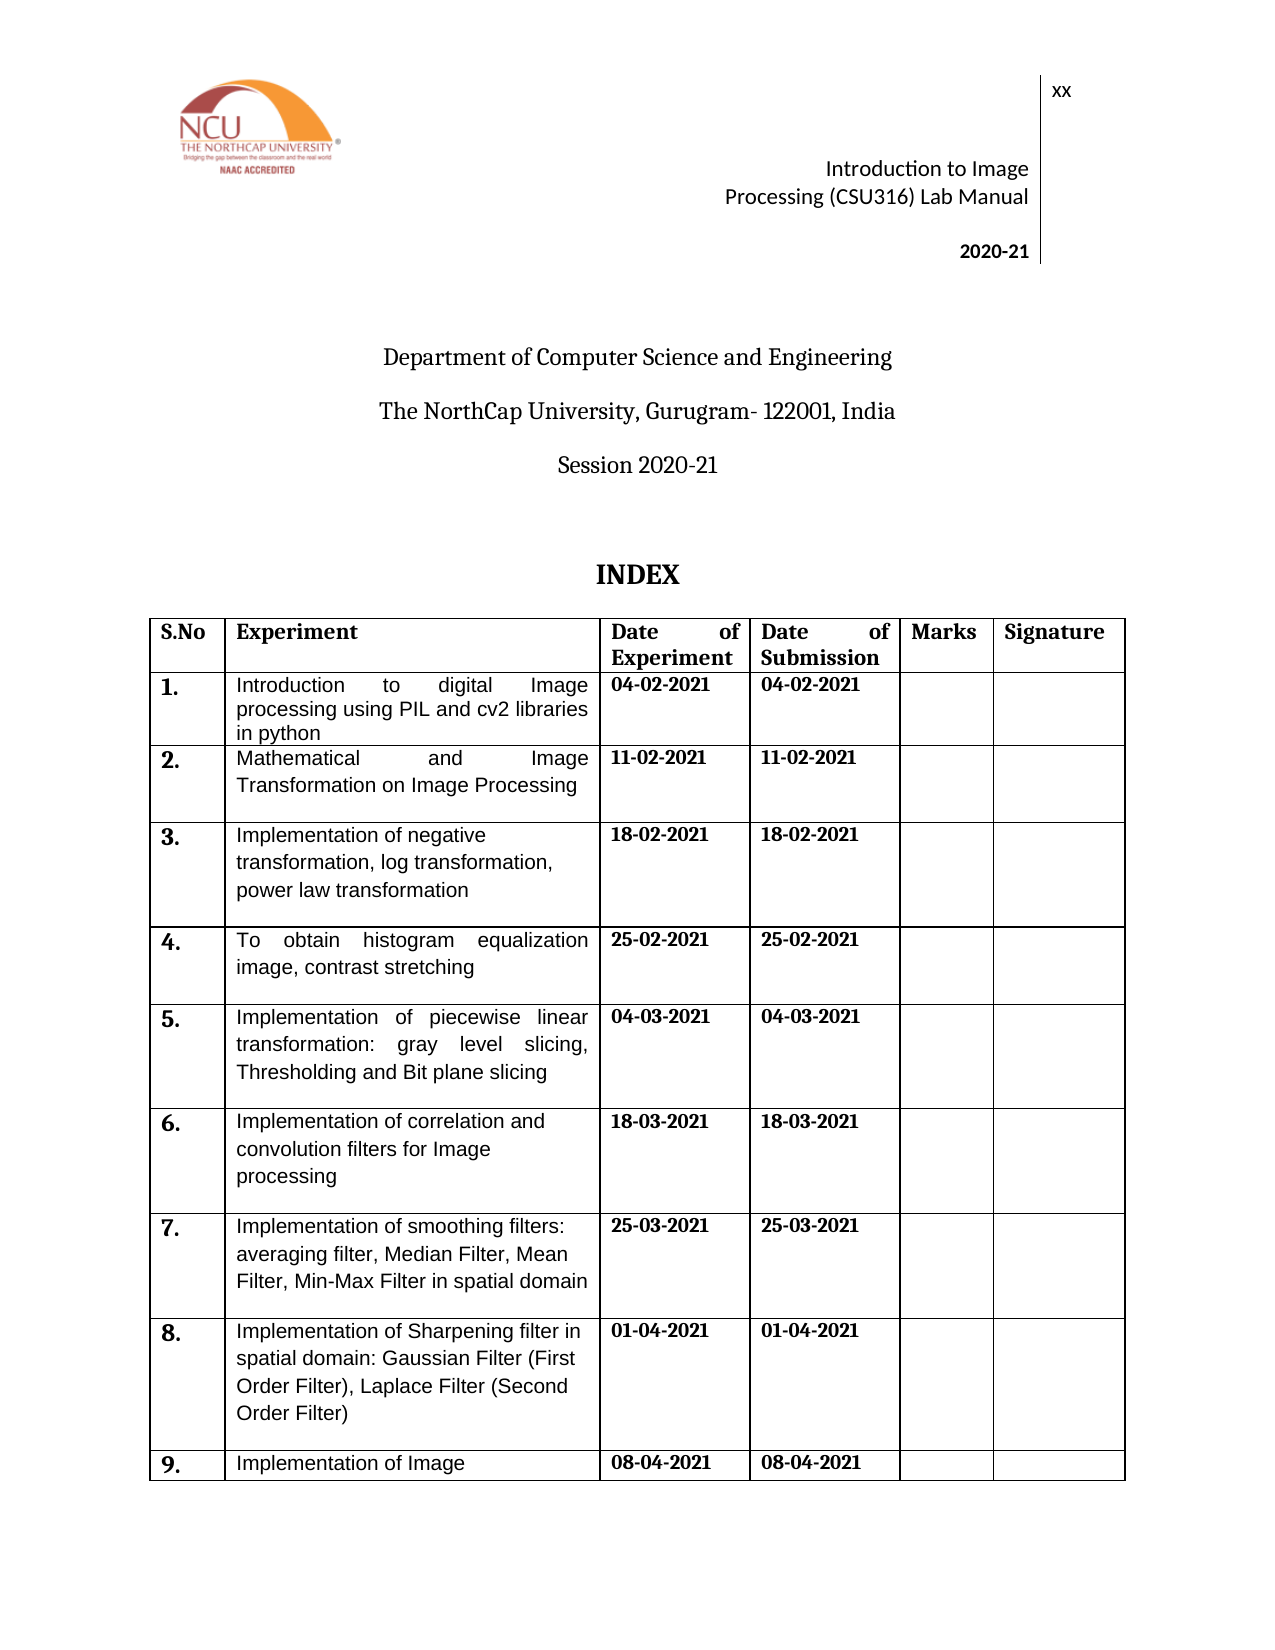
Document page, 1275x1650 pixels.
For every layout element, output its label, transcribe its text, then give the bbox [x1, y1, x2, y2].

table_cell 18-03-2021 [751, 1109, 899, 1213]
table_cell Implementation of correlation and convolution filters for Image processing [226, 1109, 599, 1213]
table_cell 25-02-2021 [751, 928, 899, 1003]
table_cell [901, 1109, 993, 1213]
table_cell [901, 746, 993, 822]
table_cell Implementation of smoothing filters: averaging filter, Median Filter, Mean Filter, Min-Max Filter in spatial domain [226, 1214, 599, 1318]
table_cell [994, 1319, 1124, 1450]
table_cell [901, 928, 993, 1003]
table_cell 08-04-2021 [751, 1451, 899, 1479]
table_cell [994, 1109, 1124, 1213]
table_cell [994, 1005, 1124, 1108]
table_cell 04-02-2021 [601, 673, 749, 744]
table_header Marks [901, 619, 993, 672]
table_cell 04-03-2021 [751, 1005, 899, 1108]
table_header Experiment [226, 619, 599, 672]
table_cell 3. [151, 823, 224, 926]
table_cell 25-02-2021 [601, 928, 749, 1003]
table_header S.No [151, 619, 224, 672]
table_cell Mathematical and Image Transformation on Image Processing [226, 746, 599, 822]
table_cell [901, 1214, 993, 1318]
table_cell [901, 1451, 993, 1479]
table_cell 1. [151, 673, 224, 744]
table_cell [994, 928, 1124, 1003]
table_cell [994, 823, 1124, 926]
table_cell [901, 1319, 993, 1450]
table_cell 01-04-2021 [601, 1319, 749, 1450]
table_cell 18-02-2021 [601, 823, 749, 926]
table_cell [994, 673, 1124, 744]
table_cell [994, 1214, 1124, 1318]
table_cell Introduction to digital Image processing using PIL and cv2 libraries in python [226, 673, 599, 744]
table_cell 11-02-2021 [751, 746, 899, 822]
table_header Date of Submission [751, 619, 899, 672]
table_cell 04-03-2021 [601, 1005, 749, 1108]
table_cell 04-02-2021 [751, 673, 899, 744]
table_cell 25-03-2021 [601, 1214, 749, 1318]
table_header Date of Experiment [601, 619, 749, 672]
text INDEX [150, 558, 1125, 592]
table_cell [994, 1451, 1124, 1479]
table_cell [901, 673, 993, 744]
table_cell 11-02-2021 [601, 746, 749, 822]
table_cell Implementation of negative transformation, log transformation, power law transformation [226, 823, 599, 926]
table_cell Implementation of piecewise linear transformation: gray level slicing, Thresholding and Bit plane slicing [226, 1005, 599, 1108]
table_cell 18-03-2021 [601, 1109, 749, 1213]
table_cell [901, 1005, 993, 1108]
table_cell 7. [151, 1214, 224, 1318]
table_cell 6. [151, 1109, 224, 1213]
table_cell 5. [151, 1005, 224, 1108]
text Department of Computer Science and Engineering [150, 343, 1125, 372]
table_cell [901, 823, 993, 926]
table_cell 08-04-2021 [601, 1451, 749, 1479]
table_cell Implementation of Sharpening filter in spatial domain: Gaussian Filter (First Order Filter), Laplace Filter (Second Order Filter) [226, 1319, 599, 1450]
table_cell 18-02-2021 [751, 823, 899, 926]
table_cell To obtain histogram equalization image, contrast stretching [226, 928, 599, 1003]
picture [177, 75, 342, 177]
table_cell 8. [151, 1319, 224, 1450]
table_cell 25-03-2021 [751, 1214, 899, 1318]
table_cell 9. [151, 1451, 224, 1479]
table_header Signature [994, 619, 1124, 672]
text Session 2020-21 [150, 451, 1125, 479]
table_cell 01-04-2021 [751, 1319, 899, 1450]
text The NorthCap University, Gurugram- 122001, India [150, 397, 1125, 426]
table_cell 2. [151, 746, 224, 822]
table_cell 4. [151, 928, 224, 1003]
table_cell Implementation of Image Smoothening in Frequency Domain [226, 1451, 599, 1479]
table_cell [994, 746, 1124, 822]
